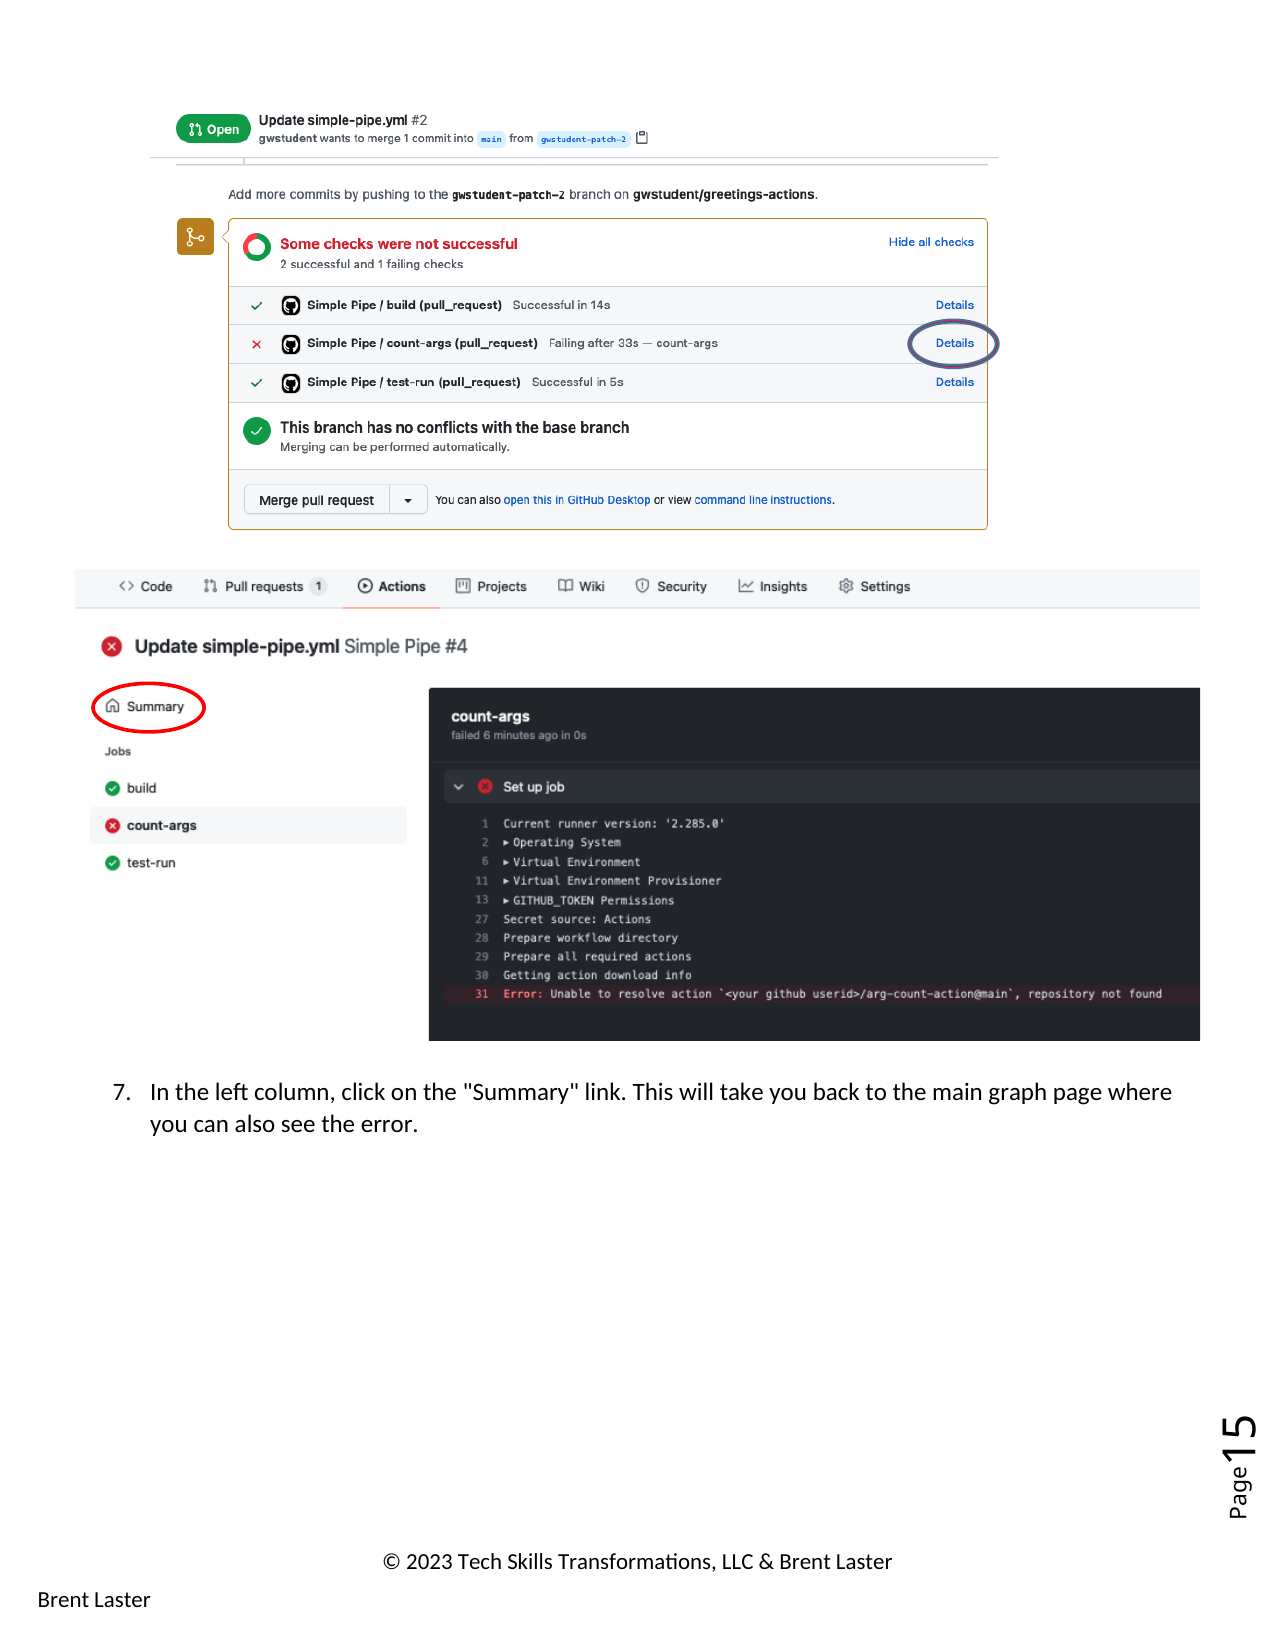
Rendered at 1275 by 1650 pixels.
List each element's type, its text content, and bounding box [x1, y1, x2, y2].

picture [913, 324, 994, 364]
list In the left column, click on the "Summary" link. This will take you back to the main graph page where you can also see the error. [112, 1076, 1200, 1139]
picture [75, 569, 1200, 1041]
picture [150, 103, 999, 535]
